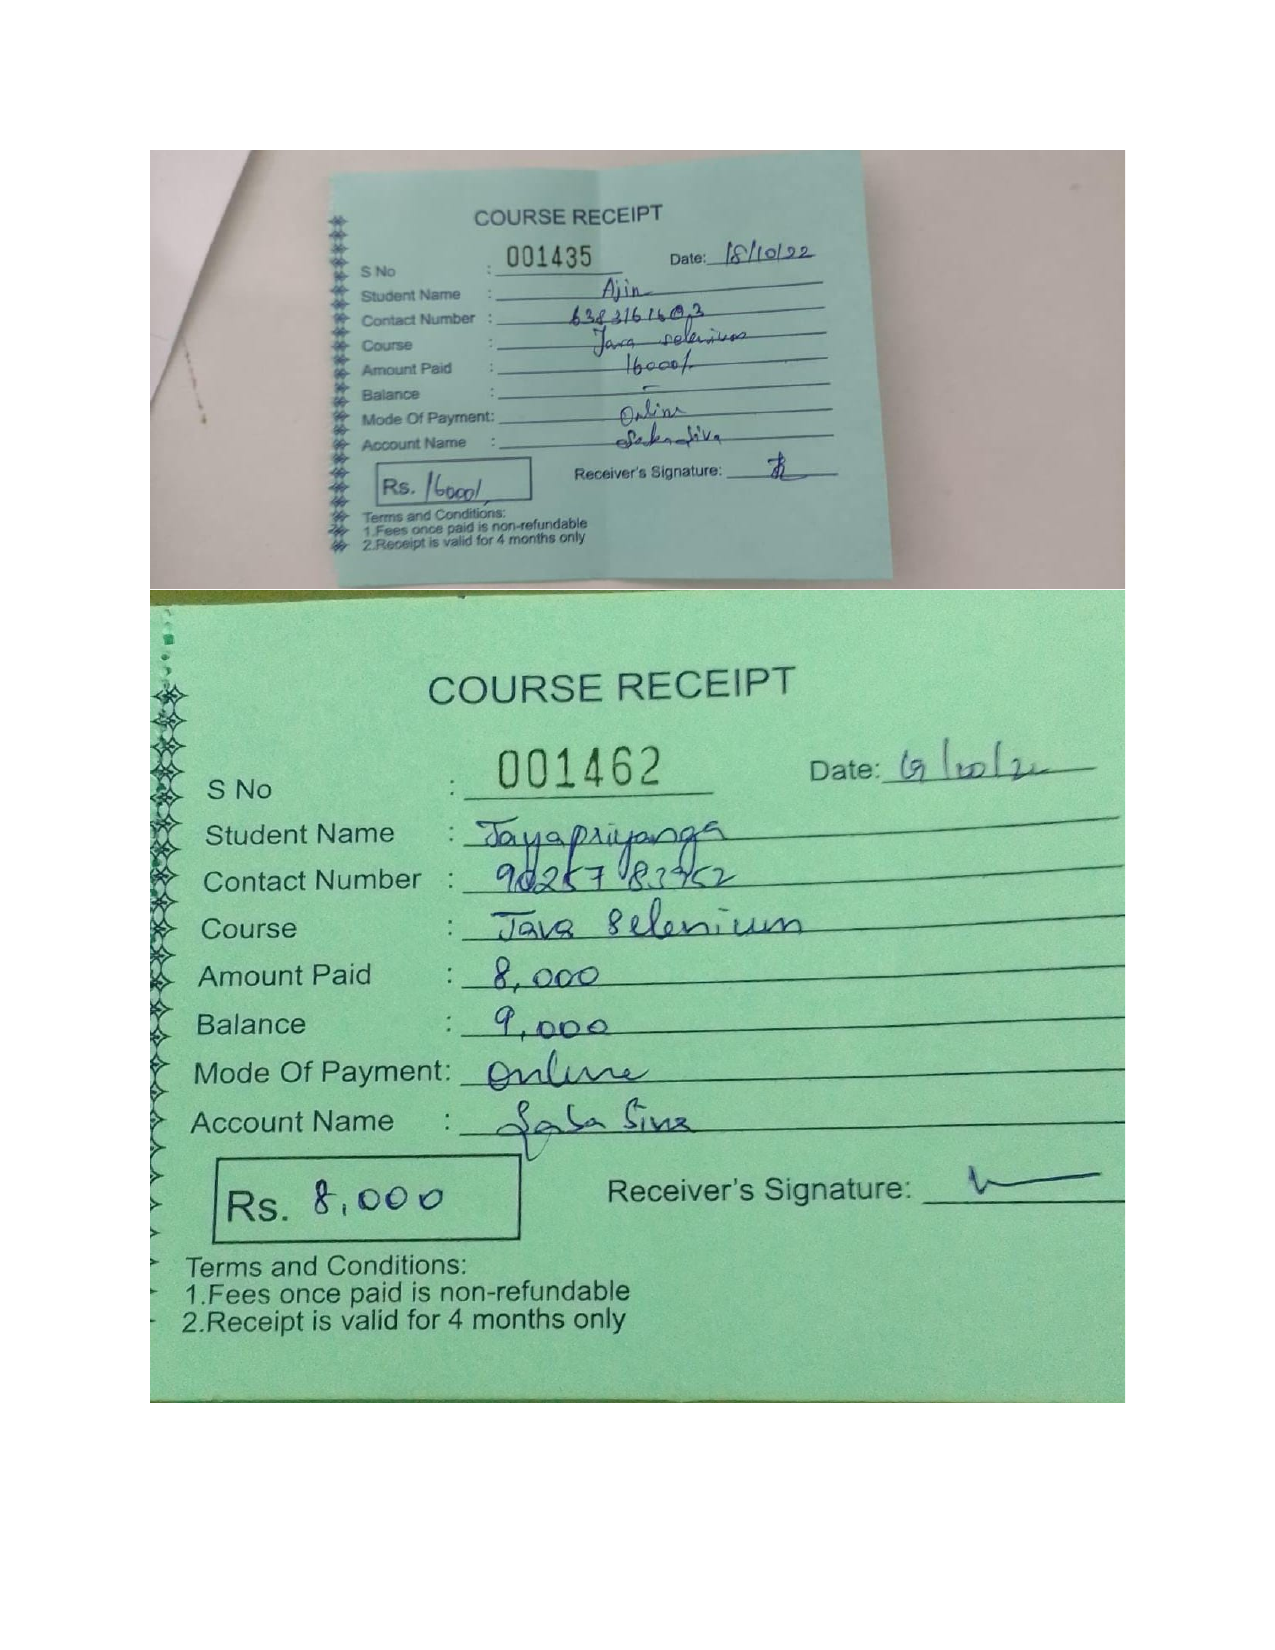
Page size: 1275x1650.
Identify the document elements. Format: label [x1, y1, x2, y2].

picture [150, 590, 1125, 1403]
picture [150, 150, 1125, 589]
